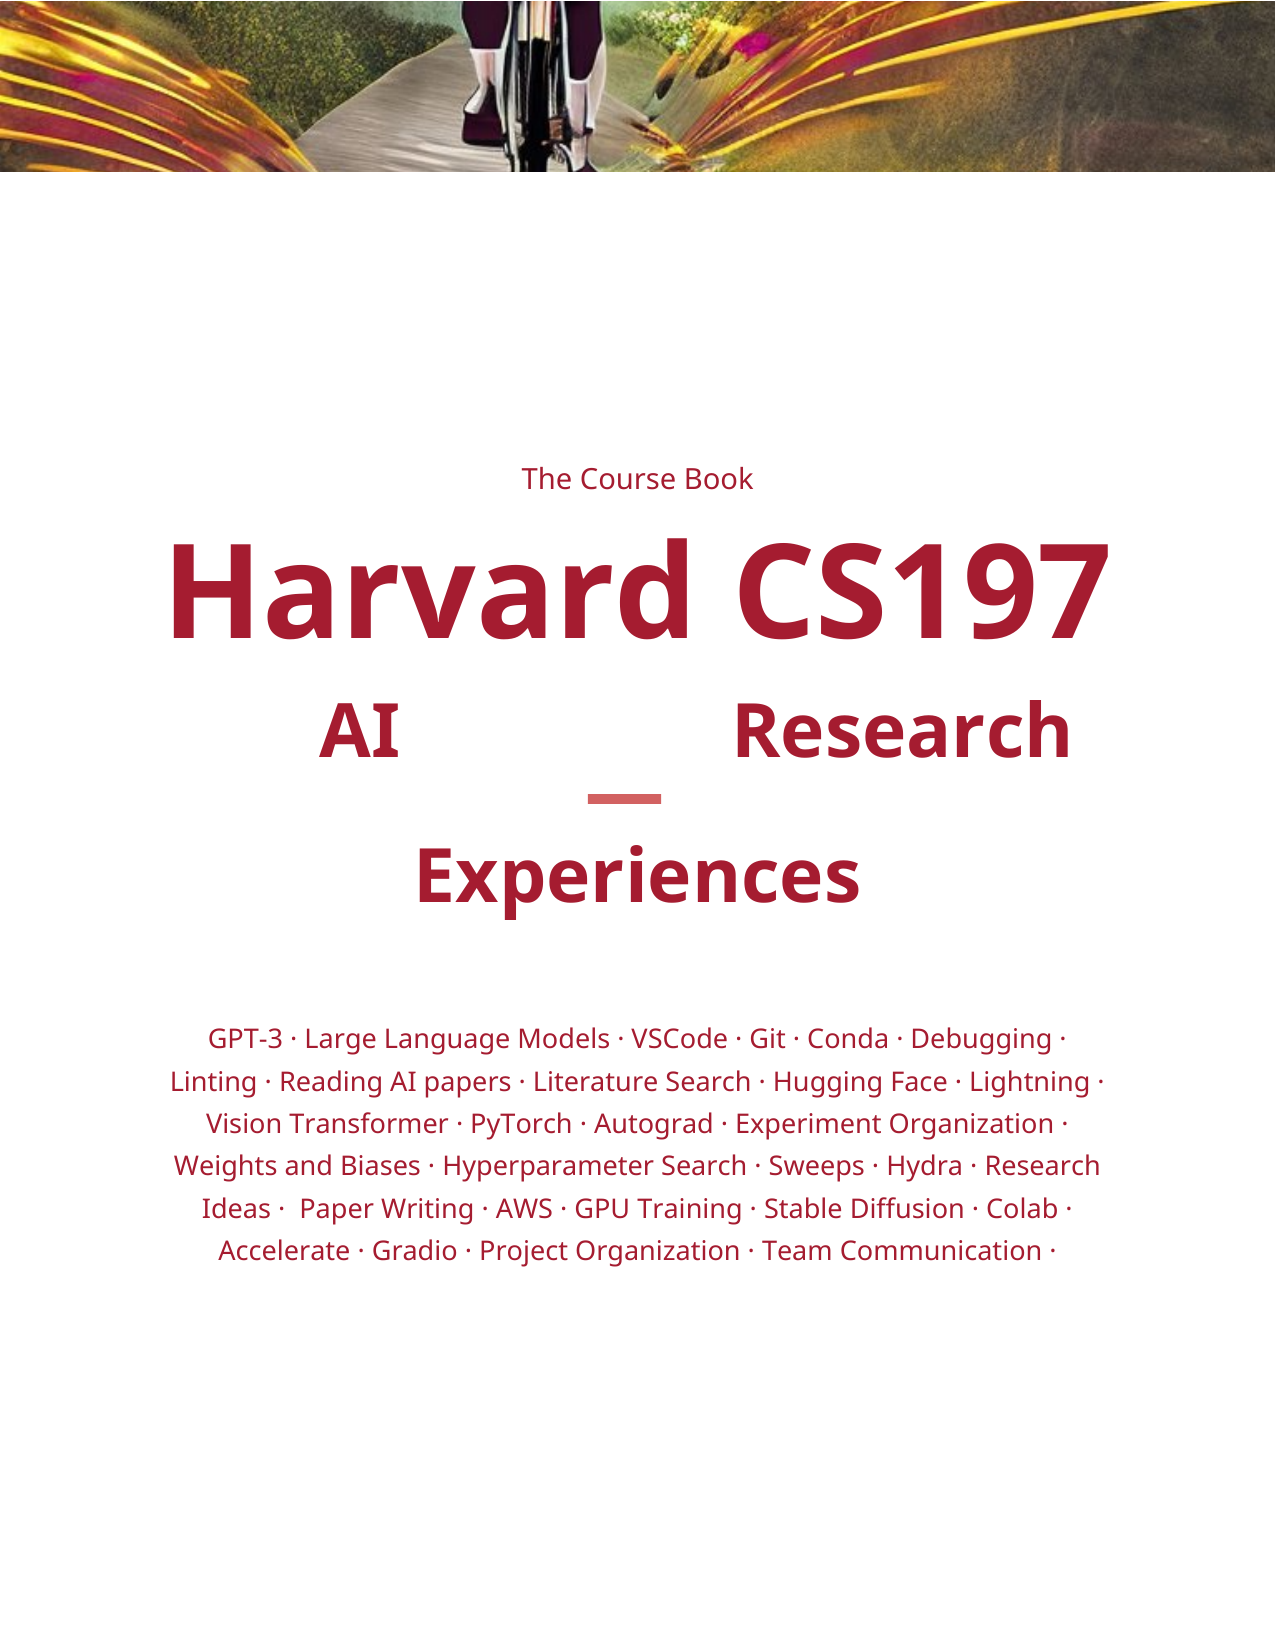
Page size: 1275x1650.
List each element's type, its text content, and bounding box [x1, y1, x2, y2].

picture [587, 794, 662, 804]
subtitle The Course Book [150, 458, 1125, 498]
picture [0, 1, 1275, 172]
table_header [150, 925, 1125, 1279]
title Harvard CS197 AI Research Experiences [150, 498, 1125, 924]
